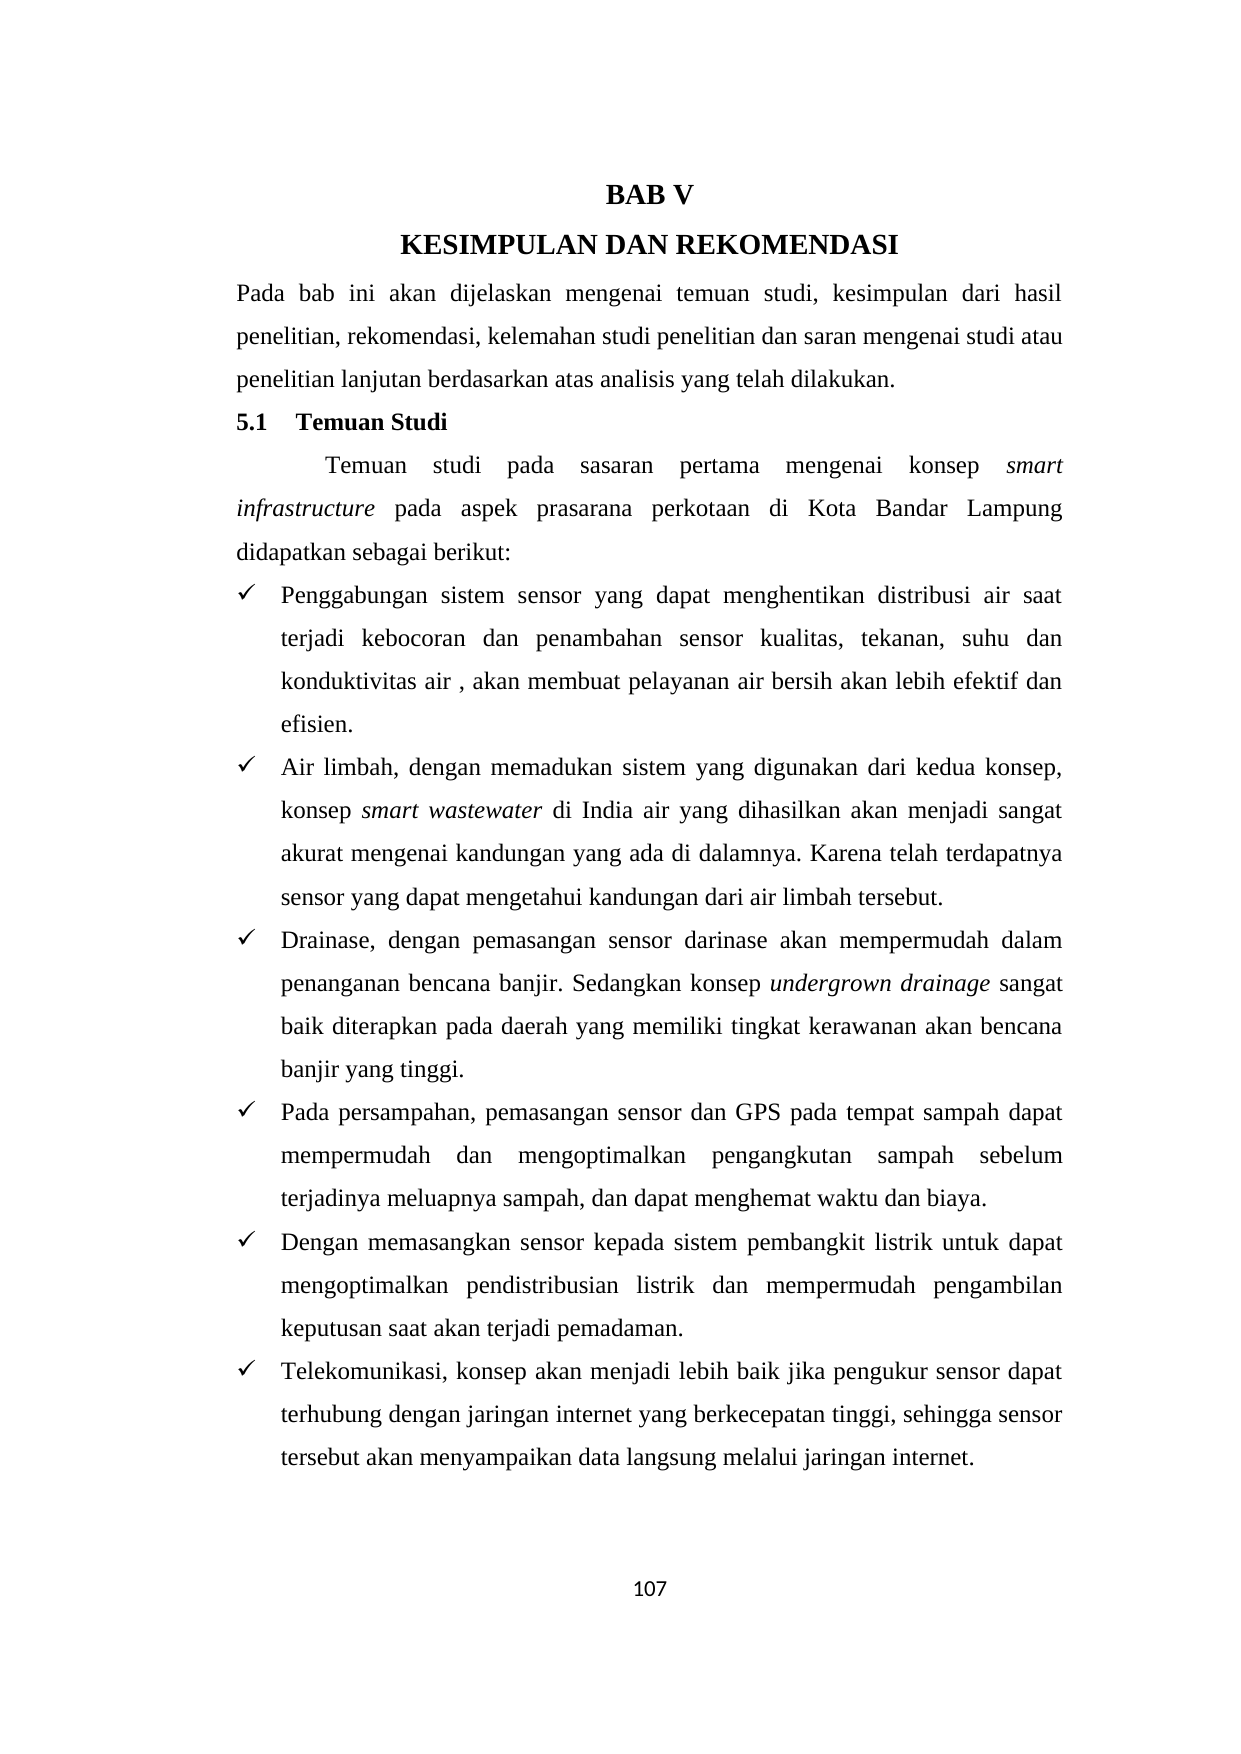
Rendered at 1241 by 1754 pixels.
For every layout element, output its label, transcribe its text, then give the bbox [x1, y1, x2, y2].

subtitle BAB V [236, 177, 1063, 211]
subtitle 5.1 Temuan Studi [236, 407, 1063, 436]
list Air limbah, dengan memadukan sistem yang digunakan dari kedua konsep, konsep smart wastewater di India air yang dihasilkan akan menjadi sangat akurat mengenai kandungan yang ada di dalamnya. Karena telah terdapatnya sensor yang dapat mengetahui kandungan dari air limbah tersebut. [236, 752, 1063, 910]
list Dengan memasangkan sensor kepada sistem pembangkit listrik untuk dapat mengoptimalkan pendistribusian listrik dan mempermudah pengambilan keputusan saat akan terjadi pemadaman. [236, 1227, 1063, 1342]
list Penggabungan sistem sensor yang dapat menghentikan distribusi air saat terjadi kebocoran dan penambahan sensor kualitas, tekanan, suhu dan konduktivitas air , akan membuat pelayanan air bersih akan lebih efektif dan efisien. [236, 580, 1063, 738]
list Pada persampahan, pemasangan sensor dan GPS pada tempat sampah dapat mempermudah dan mengoptimalkan pengangkutan sampah sebelum terjadinya meluapnya sampah, dan dapat menghemat waktu dan biaya. [236, 1097, 1063, 1212]
list Telekomunikasi, konsep akan menjadi lebih baik jika pengukur sensor dapat terhubung dengan jaringan internet yang berkecepatan tinggi, sehingga sensor tersebut akan menyampaikan data langsung melalui jaringan internet. [236, 1356, 1063, 1471]
text Pada bab ini akan dijelaskan mengenai temuan studi, kesimpulan dari hasil penelitian, rekomendasi, kelemahan studi penelitian dan saran mengenai studi atau penelitian lanjutan berdasarkan atas analisis yang telah dilakukan. [236, 278, 1063, 393]
list Drainase, dengan pemasangan sensor darinase akan mempermudah dalam penanganan bencana banjir. Sedangkan konsep undergrown drainage sangat baik diterapkan pada daerah yang memiliki tingkat kerawanan akan bencana banjir yang tinggi. [236, 925, 1063, 1083]
text Temuan studi pada sasaran pertama mengenai konsep smart infrastructure pada aspek prasarana perkotaan di Kota Bandar Lampung didapatkan sebagai berikut: [236, 450, 1063, 565]
subtitle KESIMPULAN DAN REKOMENDASI [236, 227, 1063, 261]
